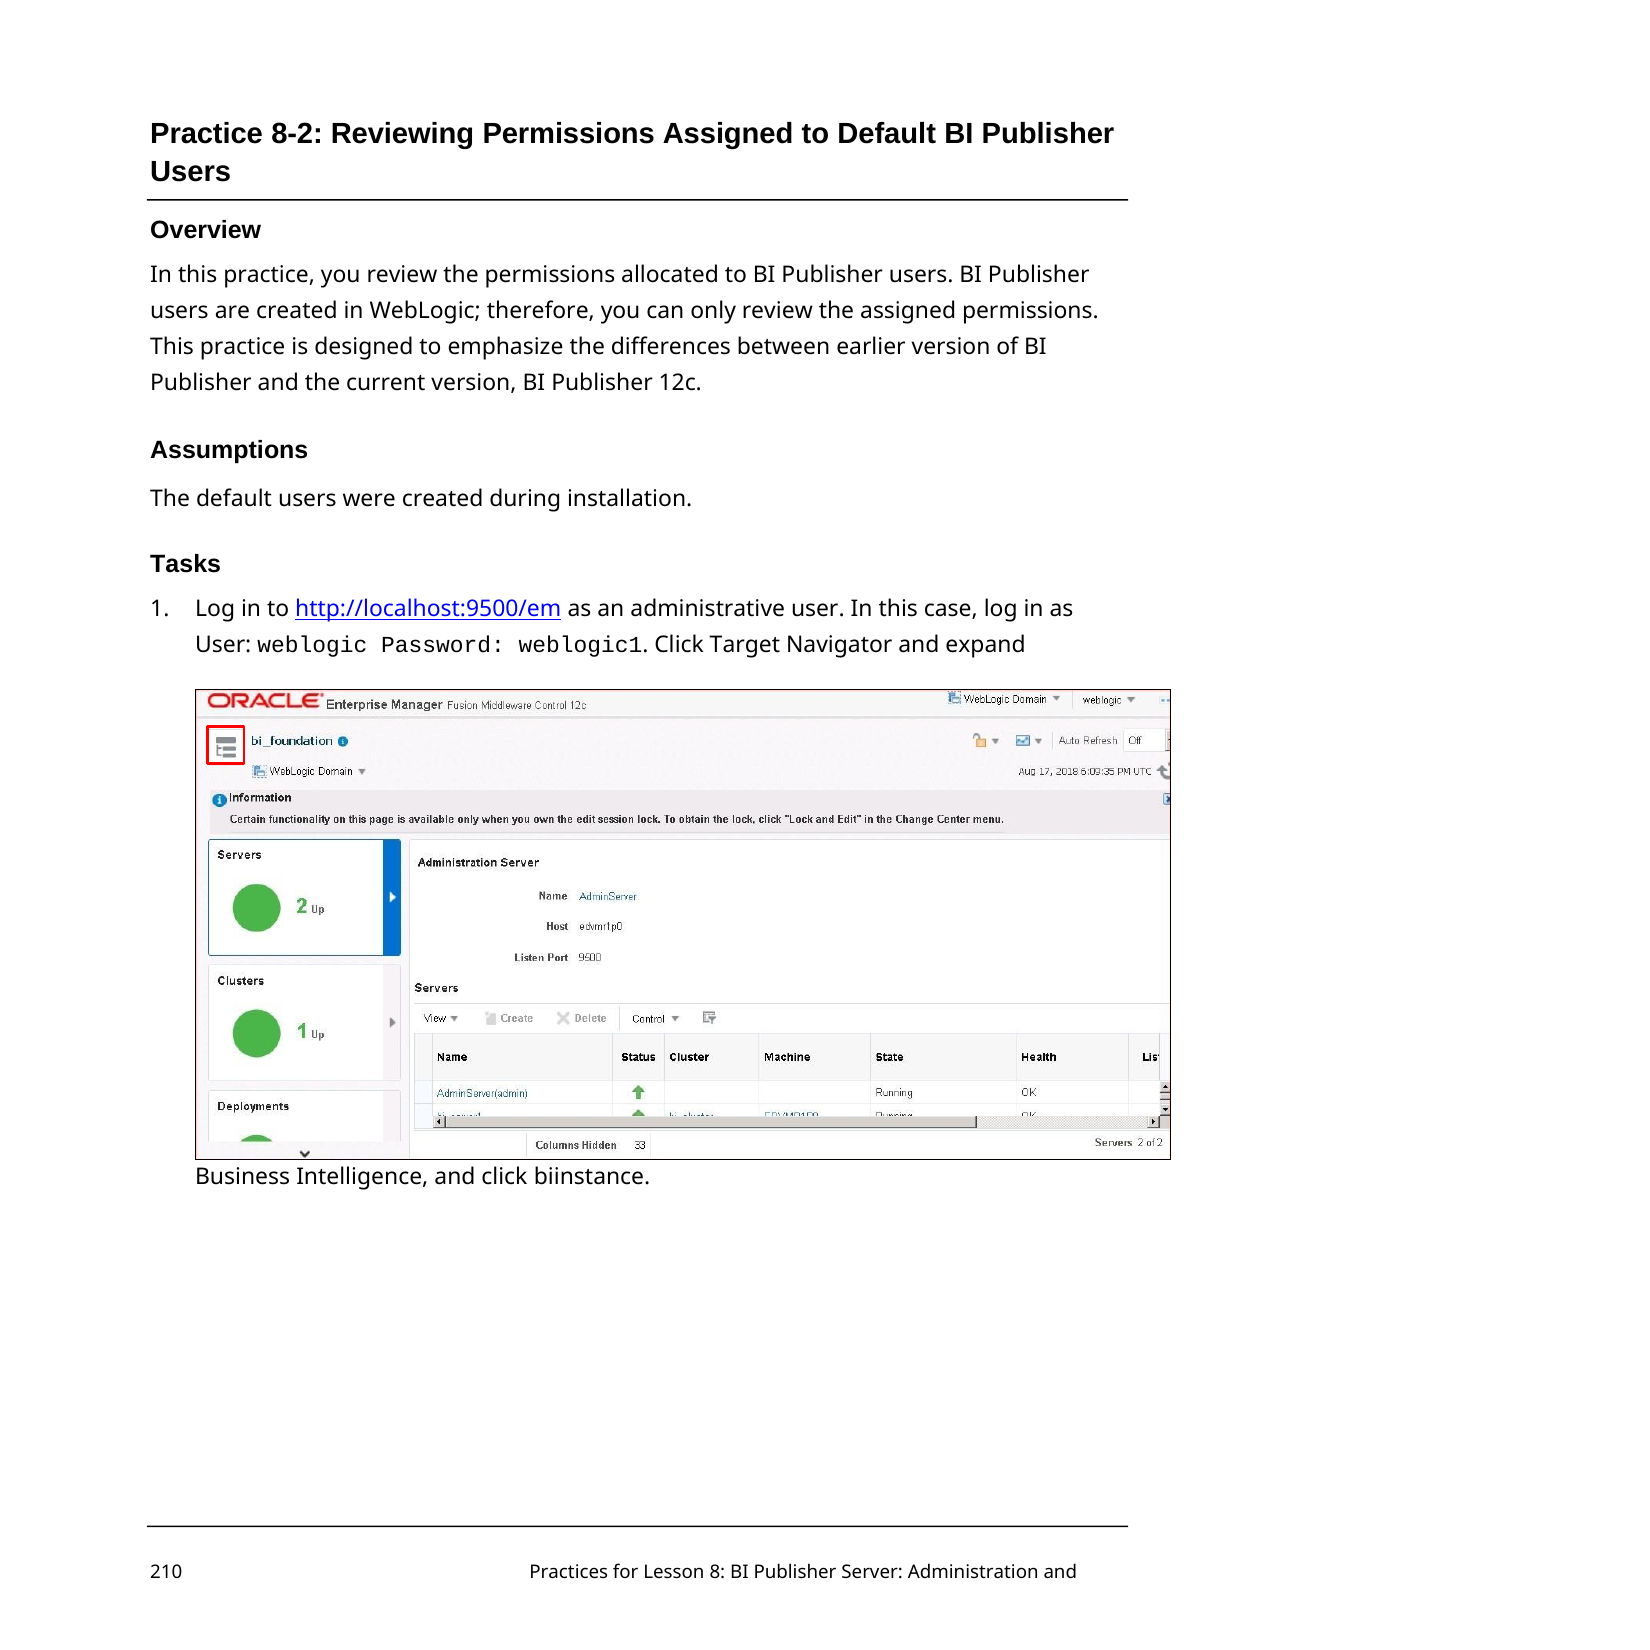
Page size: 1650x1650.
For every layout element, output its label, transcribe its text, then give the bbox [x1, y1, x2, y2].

picture [1076, 690, 1170, 1159]
subtitle Assumptions [150, 435, 1414, 464]
subtitle Practice 8-2: Reviewing Permissions Assigned to Default BI Publisher Users [150, 116, 1124, 188]
list Log in to http://localhost:9500/em as an administrative user. In this case, log in as User: weblogic Password: weblogic1. Click Target Navigator and expand Business Intelligence, and click biinstance. [150, 592, 1076, 1191]
text The default users were created during installation. [150, 482, 1414, 513]
subtitle Tasks [150, 548, 1414, 577]
text In this practice, you review the permissions allocated to BI Publisher users. BI Publisher users are created in WebLogic; therefore, you can only review the assigned permissions. This practice is designed to emphasize the differences between earlier version of BI Publisher and the current version, BI Publisher 12c. [150, 258, 1124, 397]
subtitle Overview [150, 215, 1414, 244]
